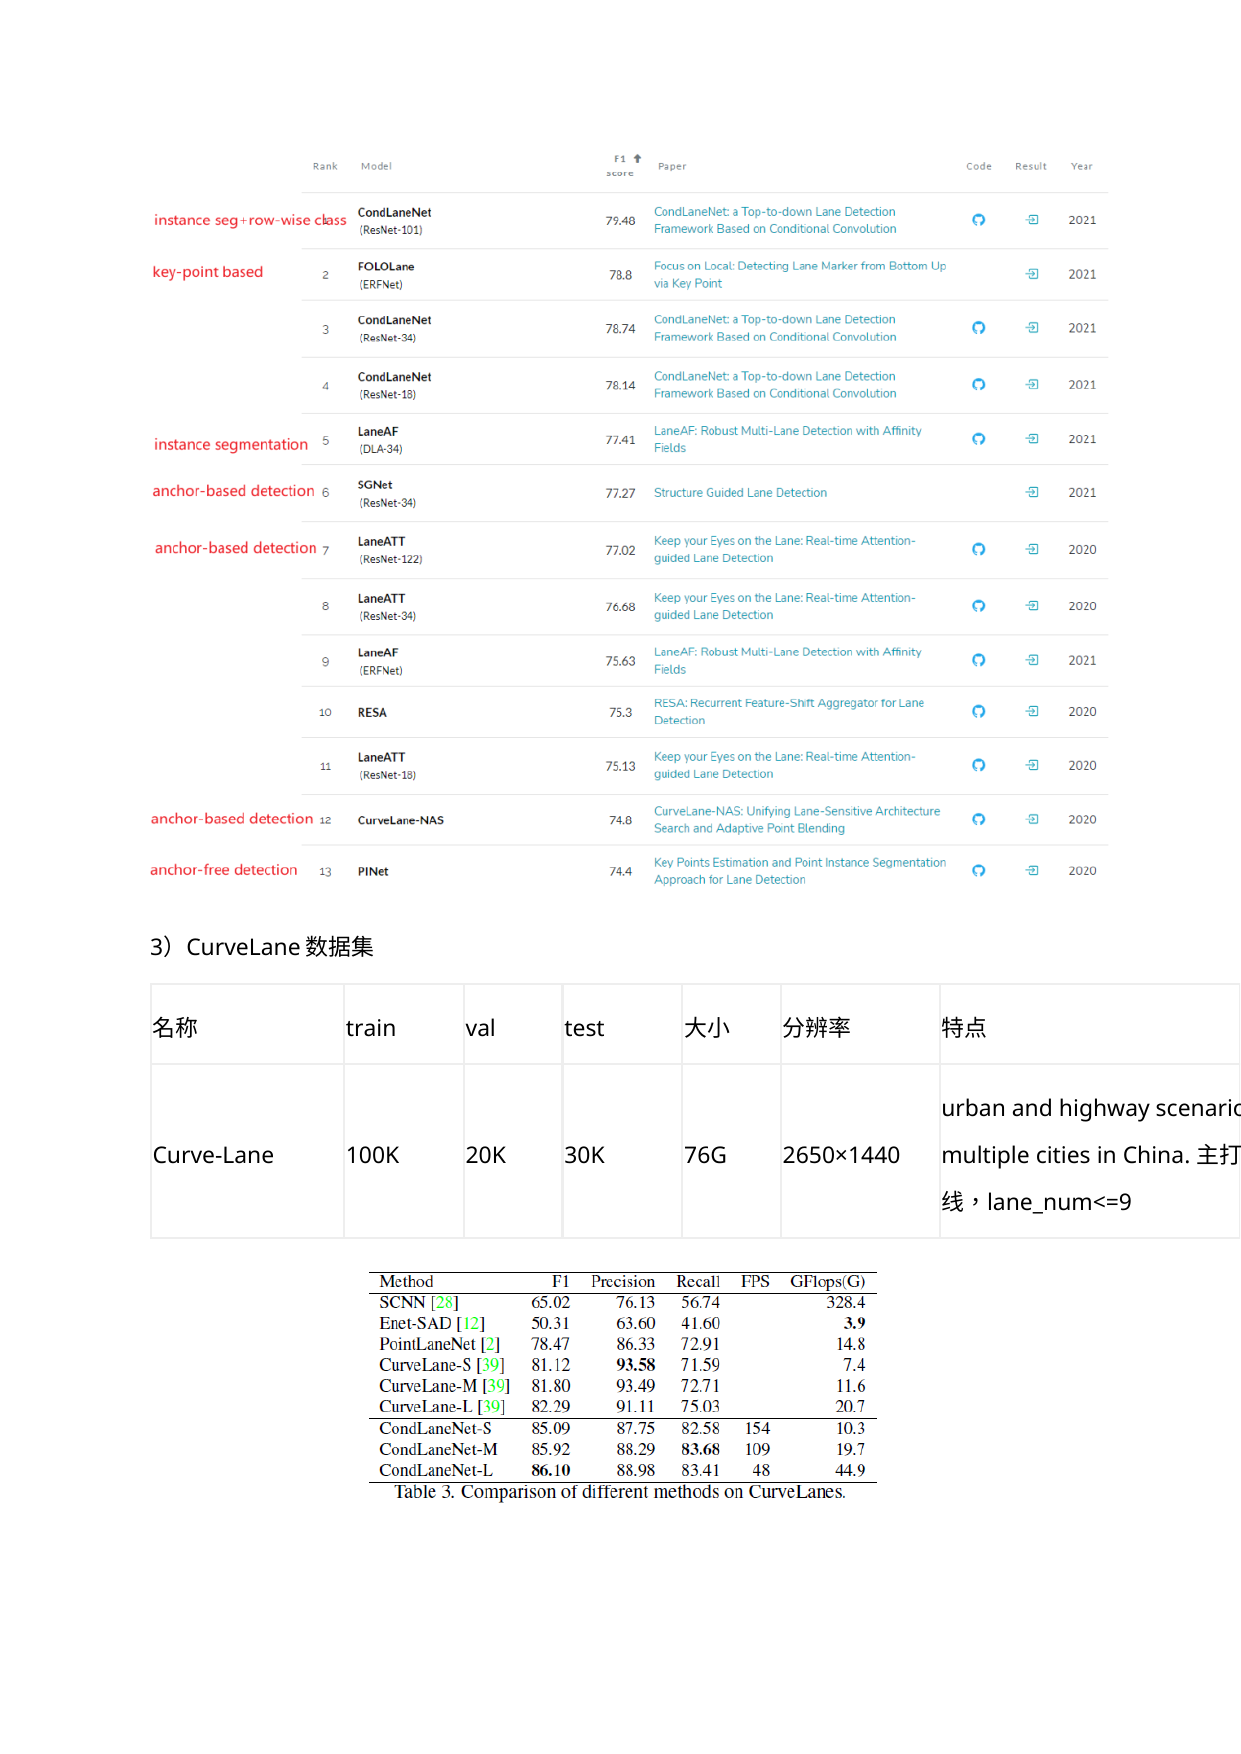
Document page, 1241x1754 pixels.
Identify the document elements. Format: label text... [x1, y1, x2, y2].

table_header test [564, 985, 681, 1063]
table_cell 2650×1440 [782, 1065, 939, 1237]
table_cell 20K [465, 1065, 561, 1237]
table_header 大小 [683, 985, 780, 1063]
picture [150, 150, 1109, 891]
table_header 分辨率 [782, 985, 939, 1063]
table_header train [345, 985, 463, 1063]
table_cell Curve-Lane [152, 1065, 343, 1237]
table_cell 76G [683, 1065, 780, 1237]
table_header 特点 [941, 985, 1239, 1063]
text 3）CurveLane数据集 [150, 931, 1090, 962]
picture [361, 1263, 879, 1504]
table_cell 100K [345, 1065, 463, 1237]
table_cell 30K [564, 1065, 681, 1237]
table_cell urban and highway scenarios in multiple cities in China. 主打曲线，lane_num<=9 [941, 1065, 1239, 1237]
table_header val [465, 985, 561, 1063]
table_header 名称 [152, 985, 343, 1063]
